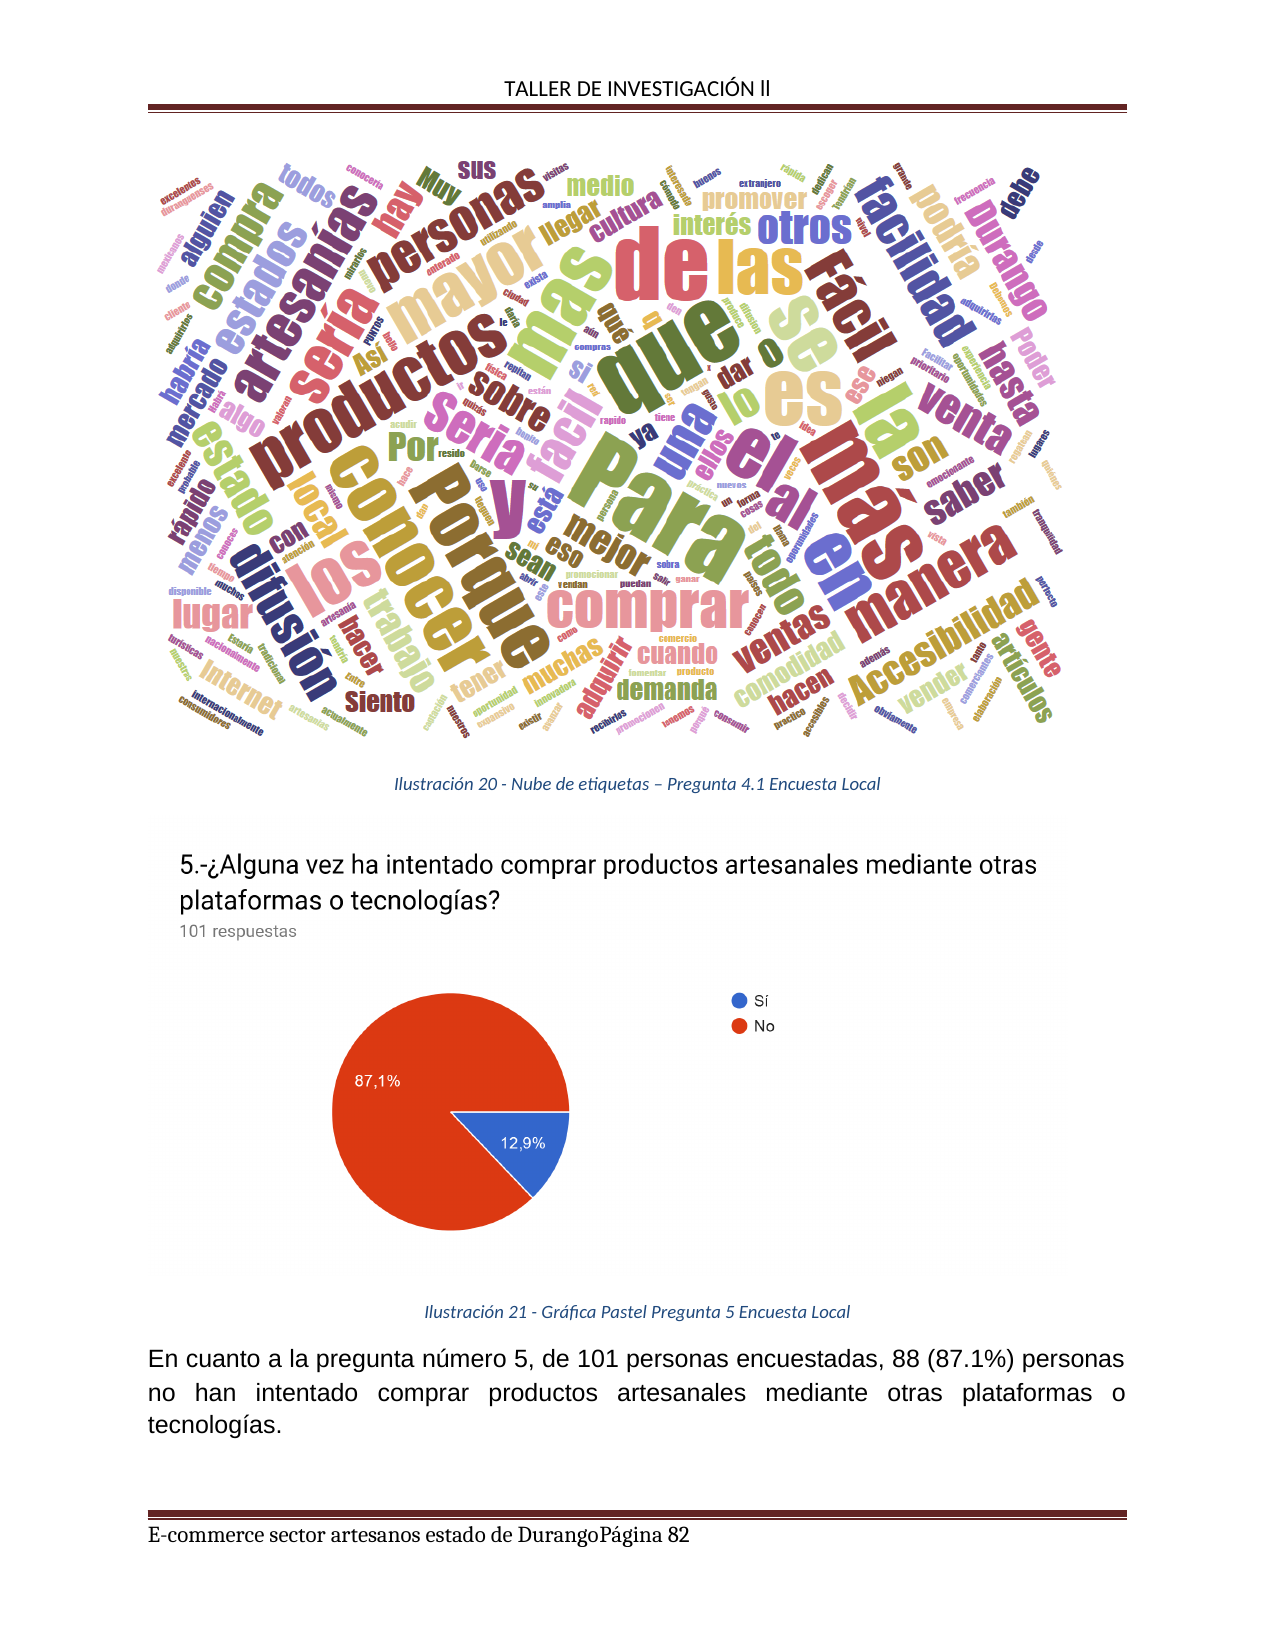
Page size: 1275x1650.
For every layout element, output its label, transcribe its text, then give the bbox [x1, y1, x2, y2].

picture [147, 147, 1072, 747]
picture [147, 815, 1069, 1276]
text En cuanto a la pregunta número 5, de 101 personas encuestadas, 88 (87.1%) personas no han intentado comprar productos artesanales mediante otras plataformas o tecnologías. [148, 1344, 1127, 1439]
